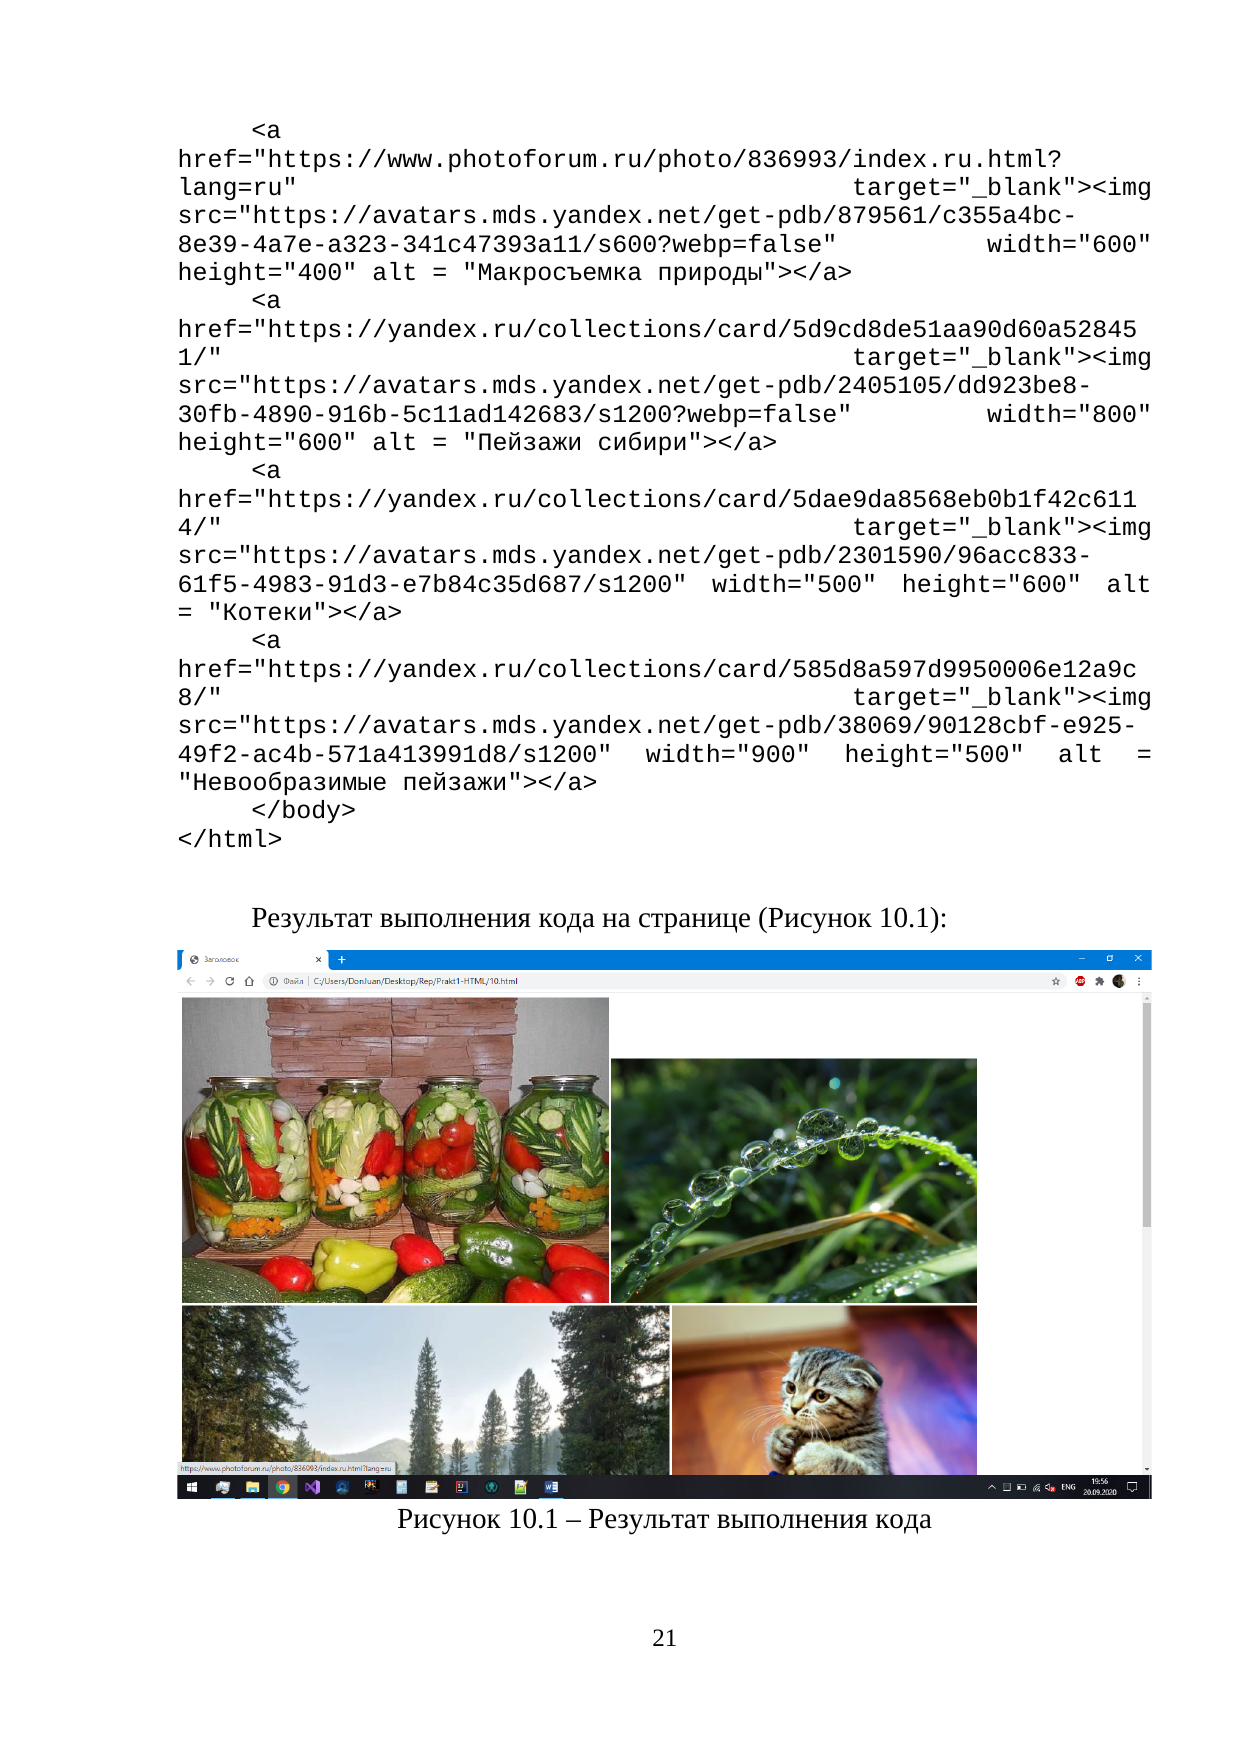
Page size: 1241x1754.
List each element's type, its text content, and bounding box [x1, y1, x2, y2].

picture [177, 950, 1152, 1499]
text </html> [177, 826, 1152, 855]
text </body> [177, 798, 1152, 826]
text <a href="https://www.photoforum.ru/photo/836993/index.ru.html?lang=ru" target="_blank"><img src="https://avatars.mds.yandex.net/get-pdb/879561/c355a4bc-8e39-4a7e-a323-341c47393a11/s600?webp=false" width="600" height="400" alt = "Макросъемка природы"></a> [177, 118, 1152, 288]
text <a href="https://yandex.ru/collections/card/585d8a597d9950006e12a9c8/" target="_blank"><img src="https://avatars.mds.yandex.net/get-pdb/38069/90128cbf-e925-49f2-ac4b-571a413991d8/s1200" width="900" height="500" alt = "Невообразимые пейзажи"></a> [177, 628, 1152, 798]
text Рисунок 10.1 – Результат выполнения кода [177, 1499, 1152, 1534]
text <a href="https://yandex.ru/collections/card/5d9cd8de51aa90d60a528451/" target="_blank"><img src="https://avatars.mds.yandex.net/get-pdb/2405105/dd923be8-30fb-4890-916b-5c11ad142683/s1200?webp=false" width="800" height="600" alt = "Пейзажи сибири"></a> [177, 288, 1152, 458]
list Результат выполнения кода на странице (Рисунок 10.1): [177, 900, 1152, 933]
text <a href="https://yandex.ru/collections/card/5dae9da8568eb0b1f42c6114/" target="_blank"><img src="https://avatars.mds.yandex.net/get-pdb/2301590/96acc833-61f5-4983-91d3-e7b84c35d687/s1200" width="500" height="600" alt = "Котеки"></a> [177, 458, 1152, 628]
